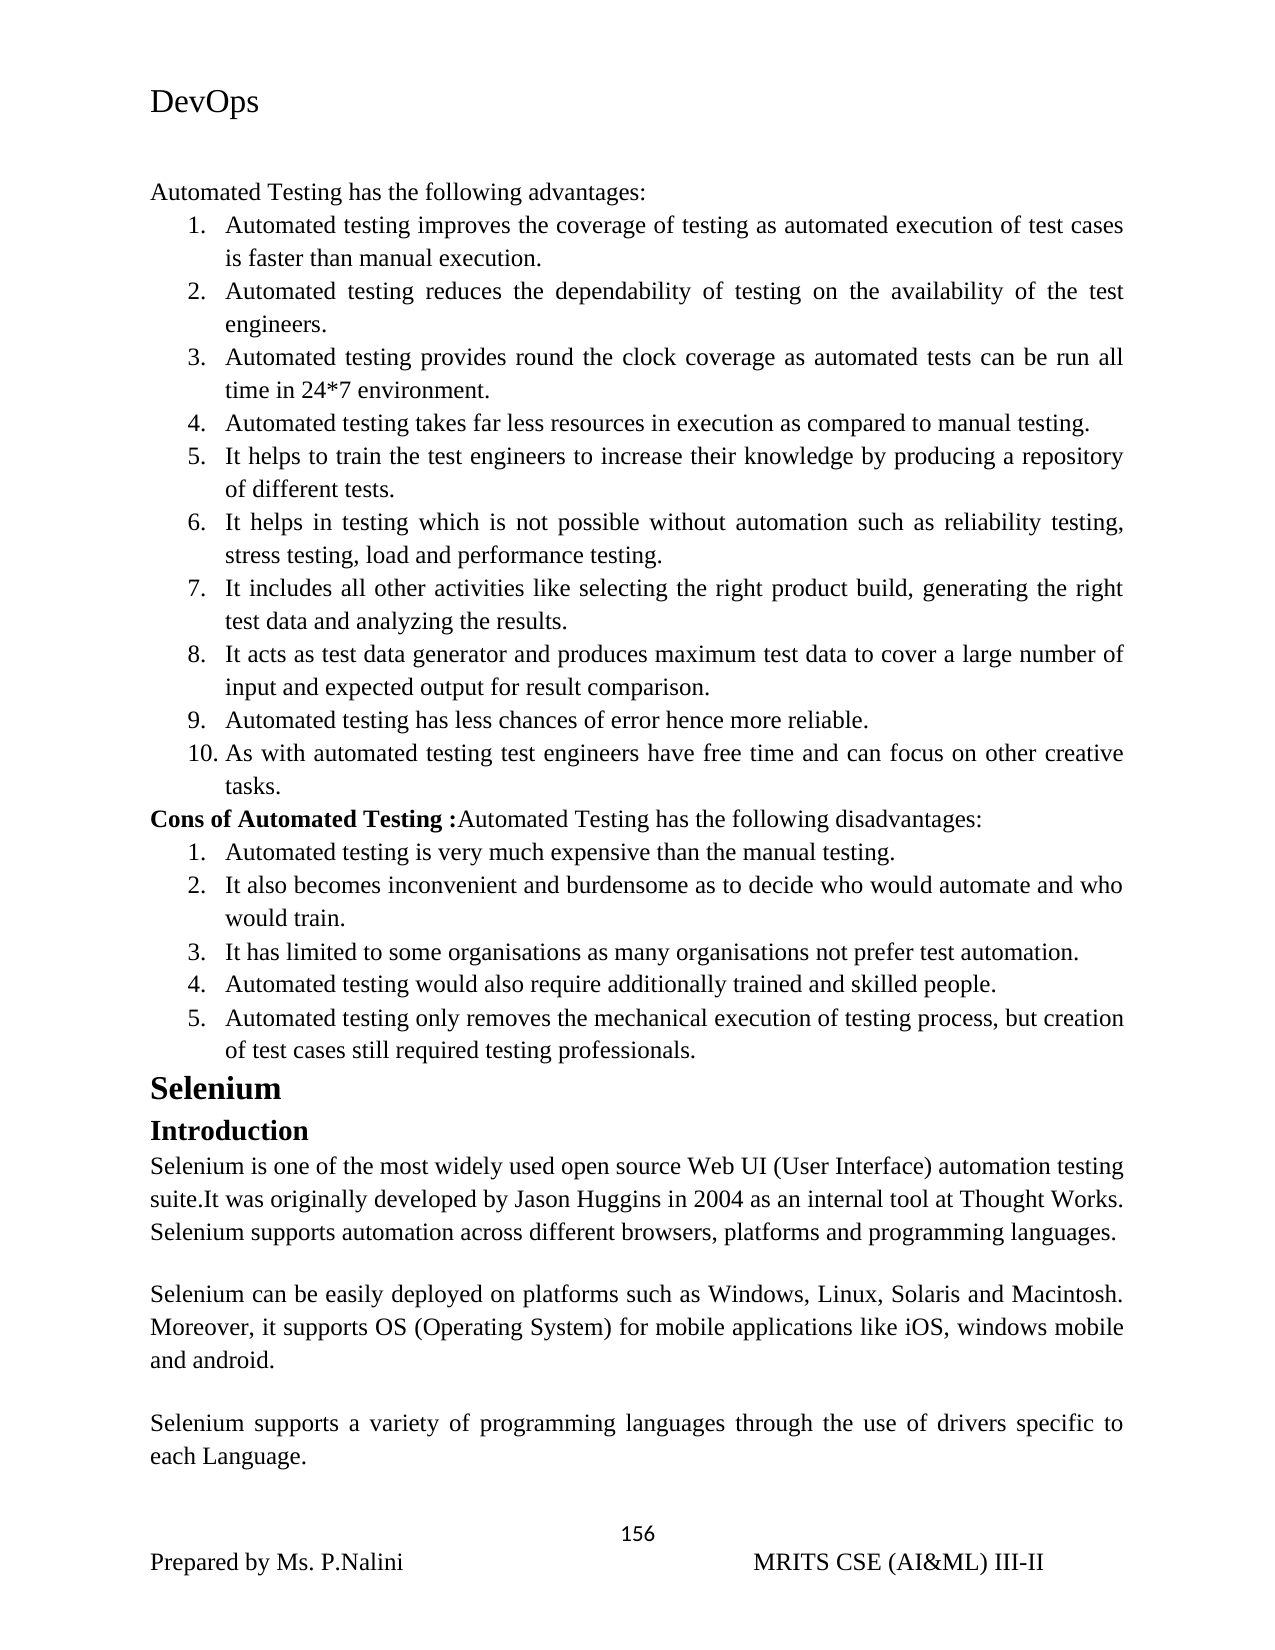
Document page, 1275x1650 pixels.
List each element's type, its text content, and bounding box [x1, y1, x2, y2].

list It helps to train the test engineers to increase their knowledge by producing a repository of different tests. [187, 441, 1125, 503]
list It has limited to some organisations as many organisations not prefer test automation. [187, 937, 1125, 965]
list Automated testing takes far less resources in execution as compared to manual testing. [187, 408, 1125, 437]
text Selenium [150, 1069, 1125, 1107]
list As with automated testing test engineers have free time and can focus on other creative tasks. [187, 738, 1125, 800]
list It includes all other activities like selecting the right product build, generating the right test data and analyzing the results. [187, 573, 1125, 635]
list Automated testing only removes the mechanical execution of testing process, but creation of test cases still required testing professionals. [187, 1003, 1125, 1064]
list Automated testing provides round the clock coverage as automated tests can be run all time in 24*7 environment. [187, 342, 1125, 404]
text Selenium is one of the most widely used open source Web UI (User Interface) automation testing suite.It was originally developed by Jason Huggins in 2004 as an internal tool at Thought Works. Selenium supports automation across different browsers, platforms and programming languages. [150, 1151, 1125, 1246]
list Automated testing is very much expensive than the manual testing. [187, 837, 1125, 866]
list Automated testing would also require additionally trained and skilled people. [187, 969, 1125, 998]
list It acts as test data generator and produces maximum test data to cover a large number of input and expected output for result comparison. [187, 639, 1125, 701]
list Automated testing improves the coverage of testing as automated execution of test cases is faster than manual execution. [187, 210, 1125, 272]
text Automated Testing has the following advantages: [150, 177, 1125, 206]
list It also becomes inconvenient and burdensome as to decide who would automate and who would train. [187, 871, 1125, 932]
text Cons of Automated Testing :Automated Testing has the following disadvantages: [150, 804, 1125, 833]
text Selenium can be easily deployed on platforms such as Windows, Linux, Solaris and Macintosh. Moreover, it supports OS (Operating System) for mobile applications like iOS, windows mobile and android. [150, 1279, 1125, 1374]
text Selenium supports a variety of programming languages through the use of drivers specific to each Language. [150, 1408, 1125, 1469]
list It helps in testing which is not possible without automation such as reliability testing, stress testing, load and performance testing. [187, 507, 1125, 569]
text Introduction [150, 1113, 1125, 1146]
list Automated testing reduces the dependability of testing on the availability of the test engineers. [187, 276, 1125, 338]
list Automated testing has less chances of error hence more reliable. [187, 705, 1125, 734]
